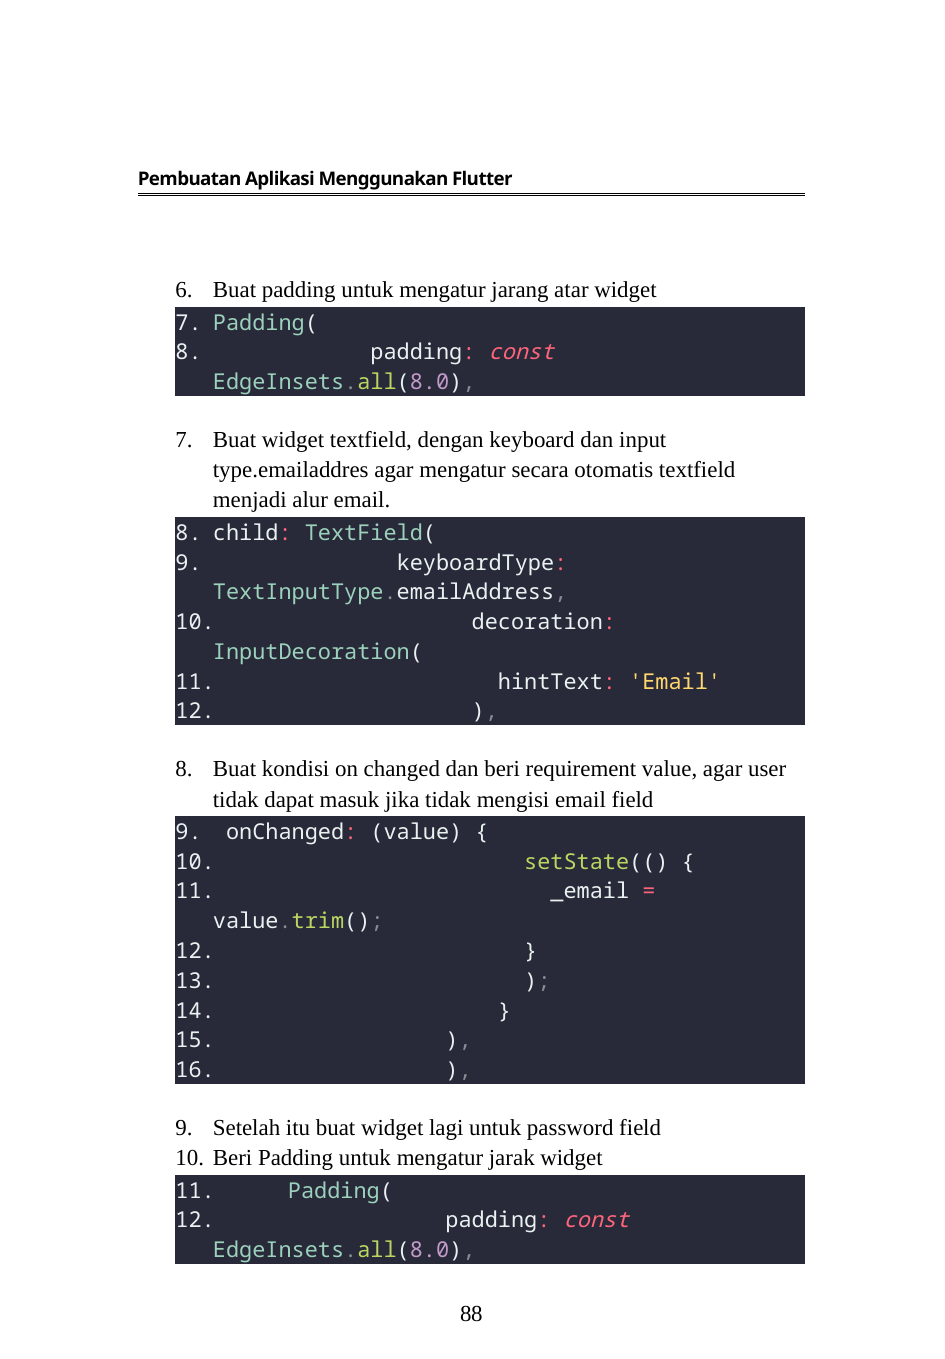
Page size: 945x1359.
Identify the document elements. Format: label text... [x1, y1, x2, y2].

list ), [175, 1024, 805, 1054]
list ), [175, 1054, 805, 1084]
list Padding( [175, 1175, 805, 1204]
list ), [175, 696, 805, 725]
list setState(() { [175, 846, 805, 876]
list Beri Padding untuk mengatur jarak widget [175, 1144, 805, 1171]
list hintText: 'Email' [175, 666, 805, 696]
list child: TextField( [175, 517, 805, 547]
list Buat kondisi on changed dan beri requirement value, agar user tidak dapat masuk jika tidak mengisi email field [175, 756, 805, 812]
list keyboardType: TextInputType.emailAddress, [175, 547, 805, 606]
list } [175, 995, 805, 1024]
list padding: const EdgeInsets.all(8.0), [175, 336, 805, 396]
list Padding( [175, 307, 805, 336]
list onChanged: (value) { [175, 816, 805, 846]
list Buat widget textfield, dengan keyboard dan input type.emailaddres agar mengatur secara otomatis textfield menjadi alur email. [175, 426, 805, 513]
list ); [175, 965, 805, 995]
list _email = value.trim(); [175, 876, 805, 935]
list } [175, 935, 805, 965]
list padding: const EdgeInsets.all(8.0), [175, 1204, 805, 1264]
list decoration: InputDecoration( [175, 606, 805, 666]
list Buat padding untuk mengatur jarang atar widget [175, 276, 805, 303]
list Setelah itu buat widget lagi untuk password field [175, 1114, 805, 1141]
